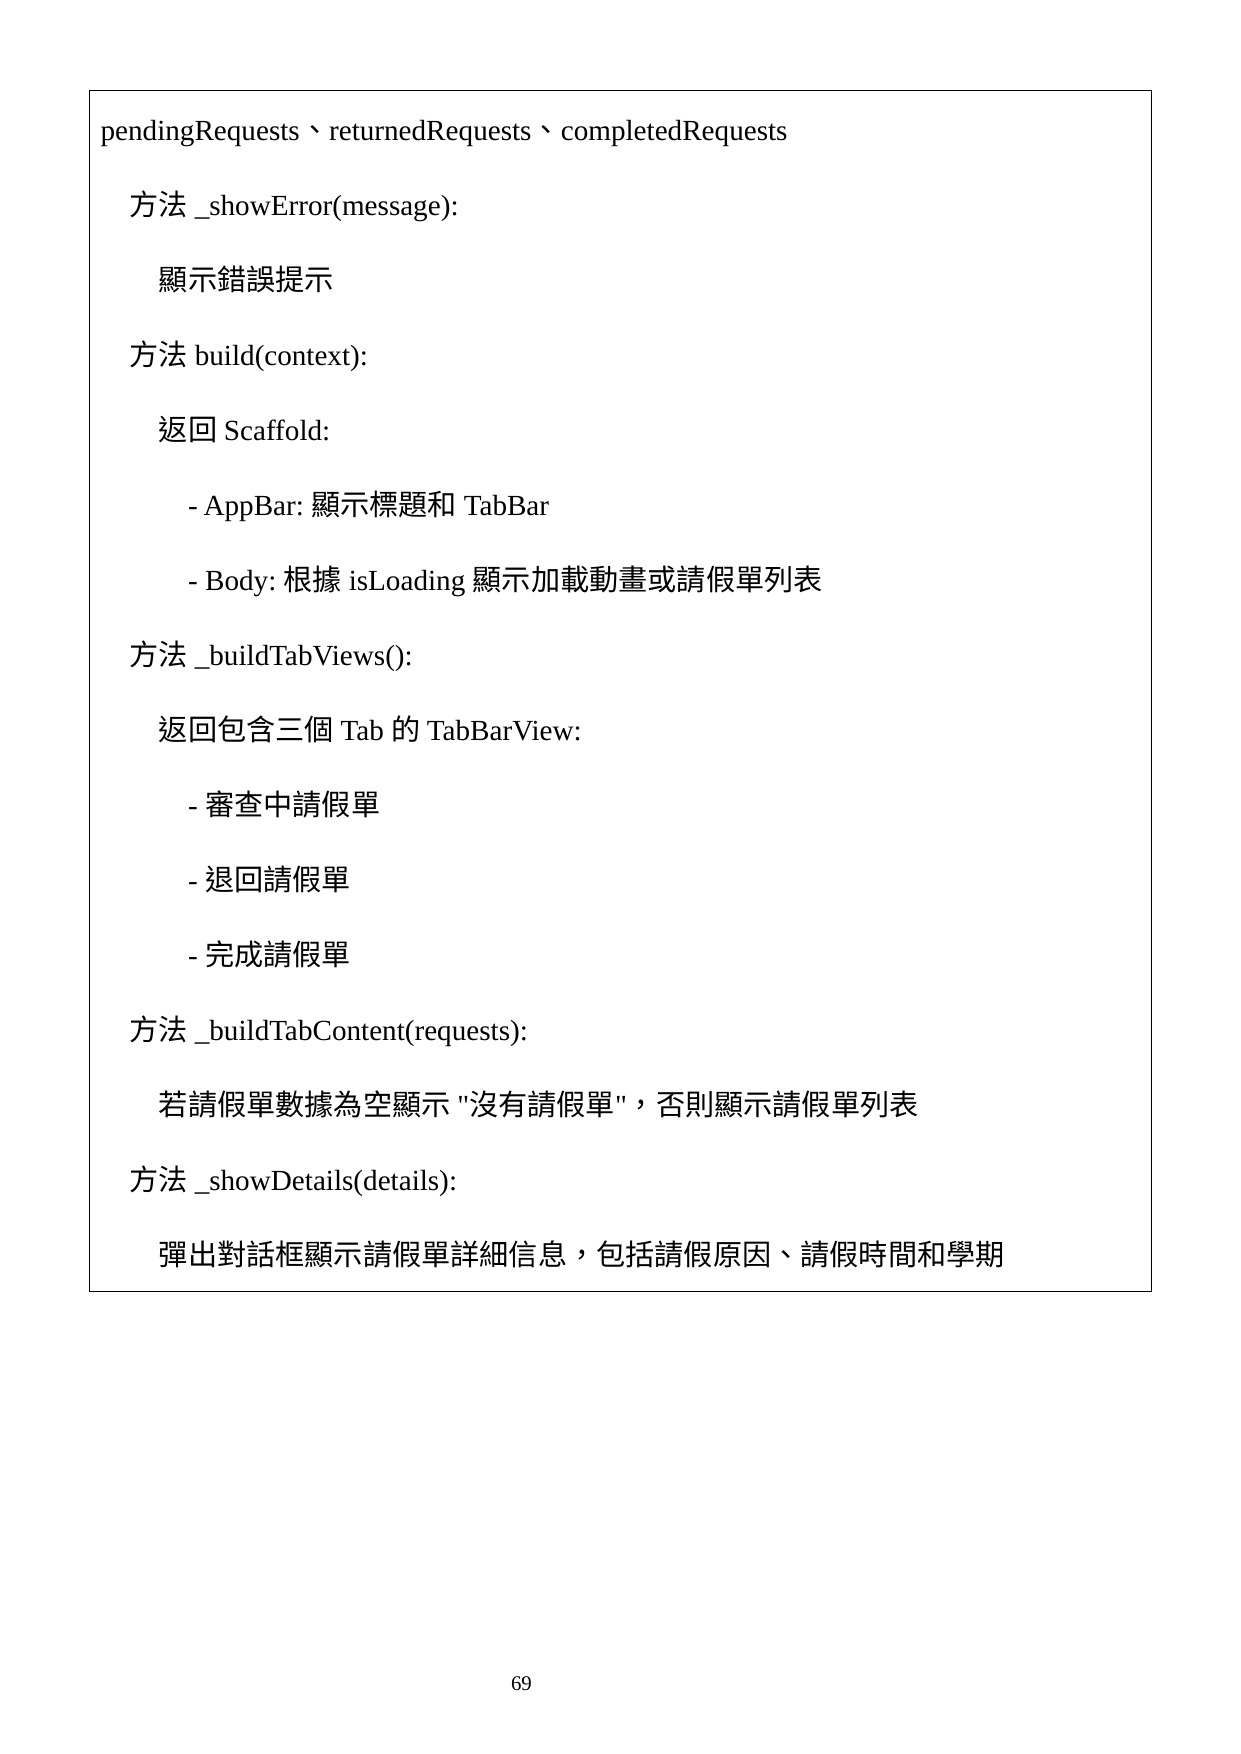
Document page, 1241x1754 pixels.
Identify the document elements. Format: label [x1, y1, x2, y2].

table_cell [90, 91, 1151, 1291]
